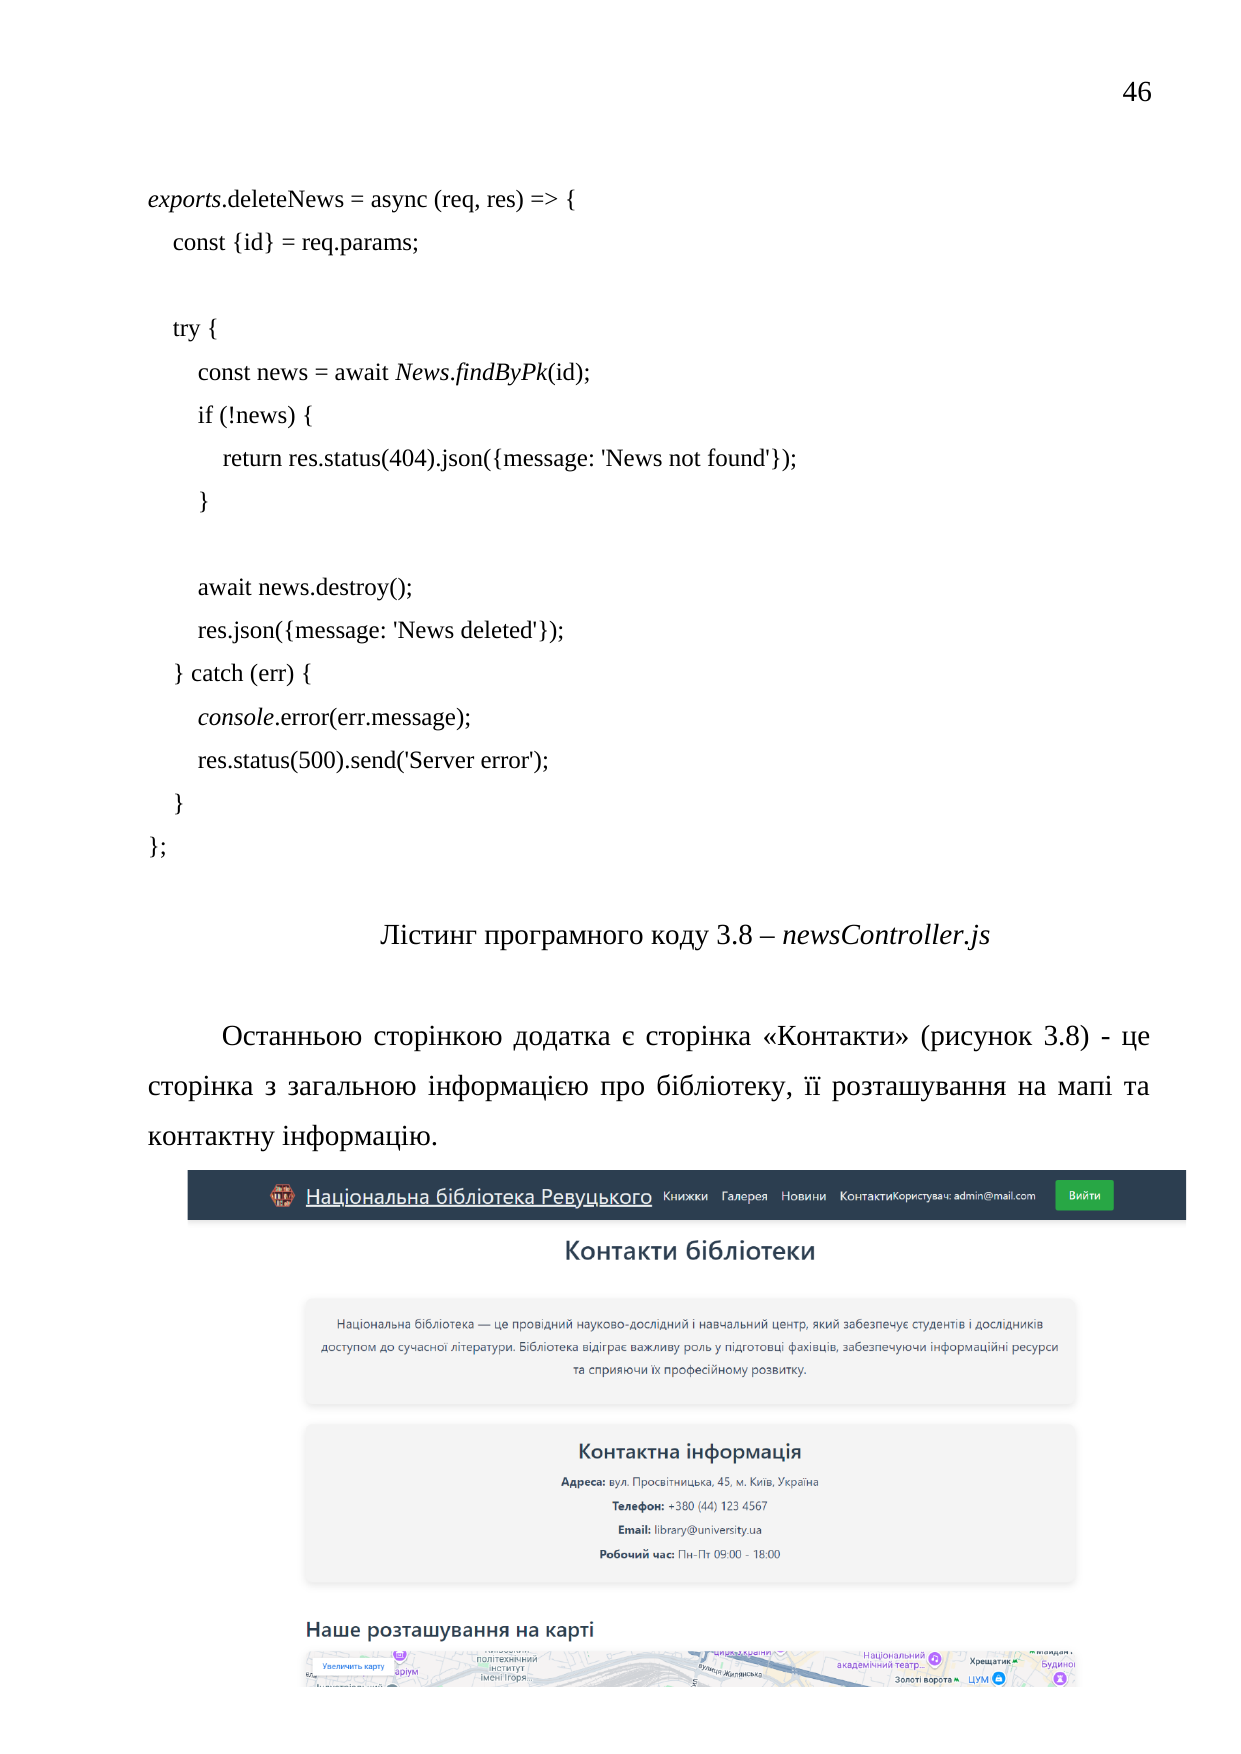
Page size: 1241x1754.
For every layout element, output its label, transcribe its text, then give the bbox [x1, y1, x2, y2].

text Останньою сторінкою додатка є сторінка «Контакти» (рисунок 3.8) - це сторінка з загальною інформацією про бібліотеку, її розташування на мапі та контактну інформацію. [148, 1018, 1152, 1152]
text Лістинг програмного коду 3.8 – newsController.js [148, 917, 1152, 951]
picture [186, 1170, 1187, 1686]
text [148, 141, 1152, 860]
